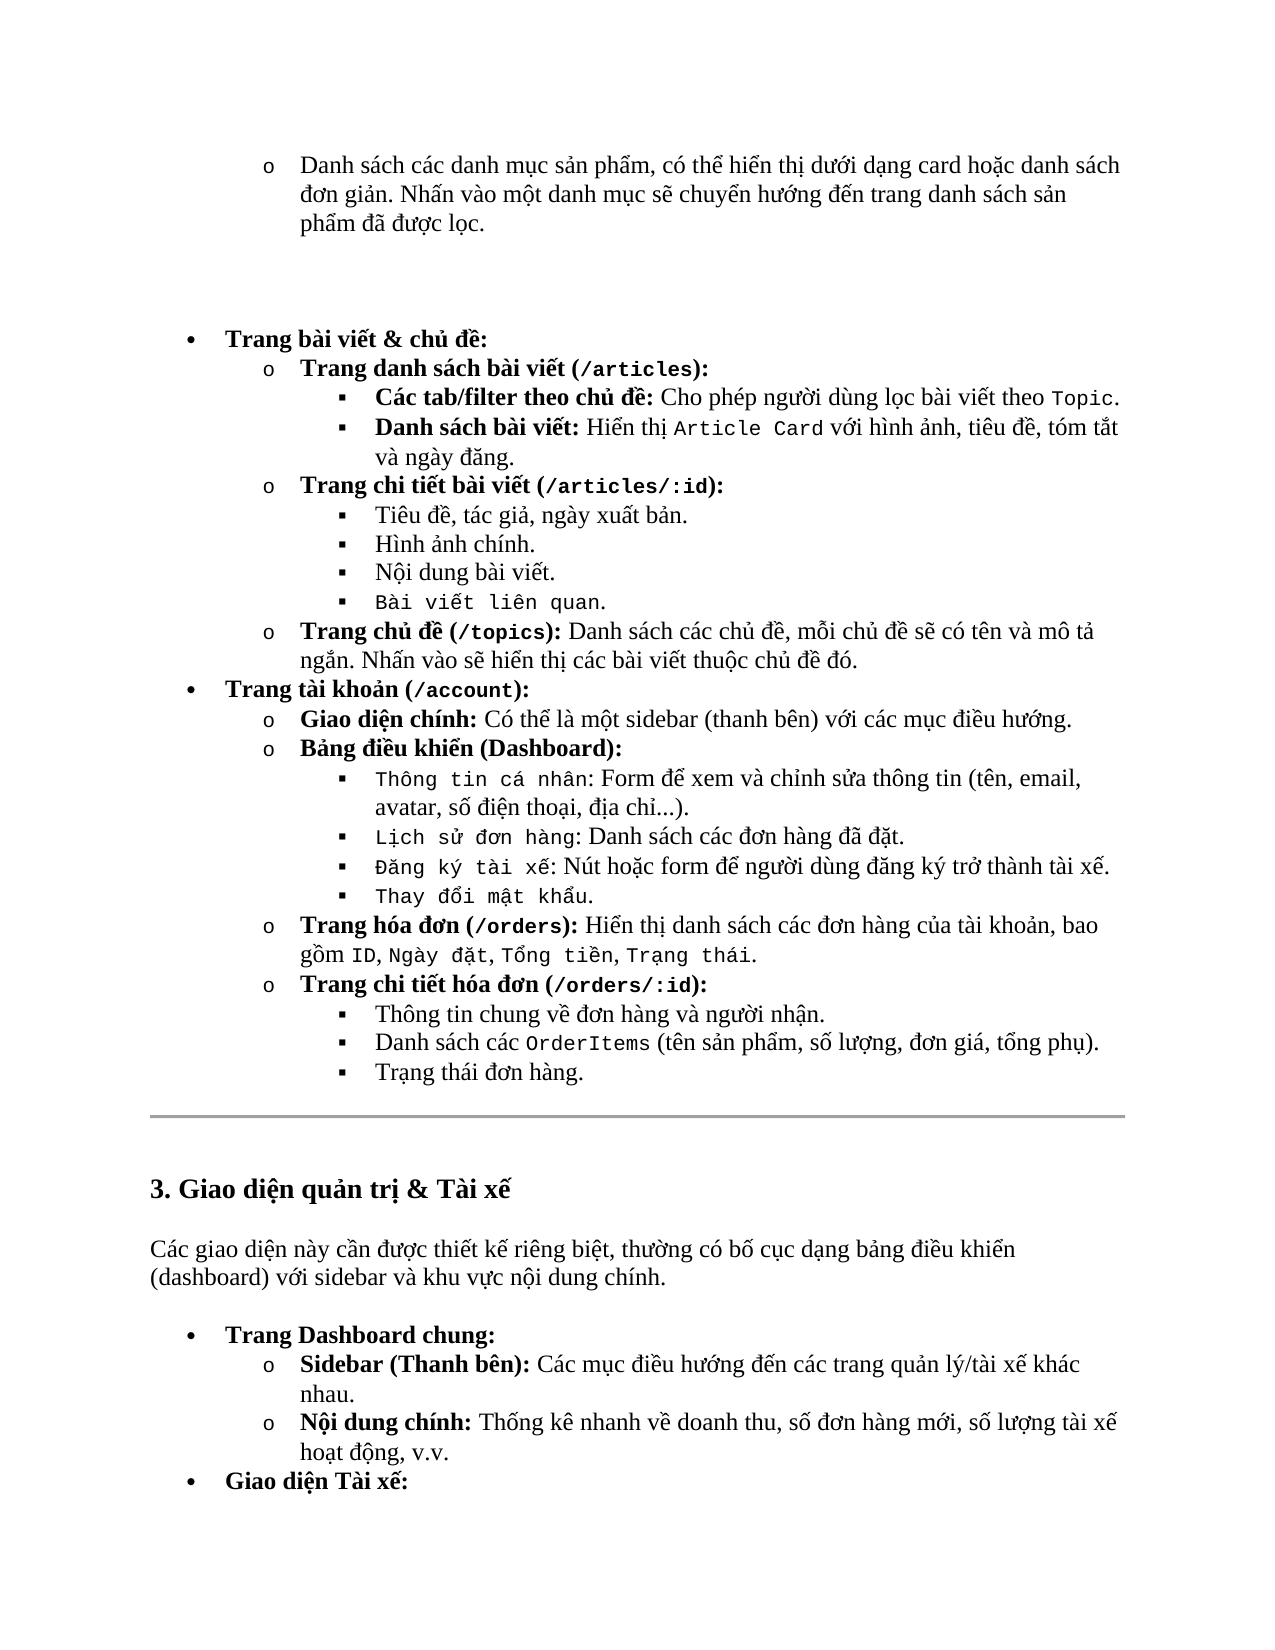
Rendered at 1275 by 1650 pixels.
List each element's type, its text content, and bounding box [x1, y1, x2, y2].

list Trang tài khoản (/account): [187, 674, 1125, 704]
list Thông tin cá nhân: Form để xem và chỉnh sửa thông tin (tên, email, avatar, số điện thoại, địa chỉ...). [337, 763, 1125, 821]
list Nội dung bài viết. [337, 557, 1125, 586]
list Trang chủ đề (/topics): Danh sách các chủ đề, mỗi chủ đề sẽ có tên và mô tả ngắn. Nhấn vào sẽ hiển thị các bài viết thuộc chủ đề đó. [262, 616, 1125, 674]
list Trang Dashboard chung: [187, 1320, 1125, 1349]
text Các giao diện này cần được thiết kế riêng biệt, thường có bố cục dạng bảng điều khiển (dashboard) với sidebar và khu vực nội dung chính. [150, 1234, 1125, 1291]
list Hình ảnh chính. [337, 529, 1125, 557]
list Giao diện chính: Có thể là một sidebar (thanh bên) với các mục điều hướng. [262, 704, 1125, 733]
list Thay đổi mật khẩu. [337, 880, 1125, 910]
list Trang danh sách bài viết (/articles): [262, 353, 1125, 382]
list Danh sách các OrderItems (tên sản phẩm, số lượng, đơn giá, tổng phụ). [337, 1027, 1125, 1057]
list Trang bài viết & chủ đề: [187, 324, 1125, 353]
list Giao diện Tài xế: [187, 1466, 1125, 1494]
list Bài viết liên quan. [337, 586, 1125, 616]
list Danh sách các danh mục sản phẩm, có thể hiển thị dưới dạng card hoặc danh sách đơn giản. Nhấn vào một danh mục sẽ chuyển hướng đến trang danh sách sản phẩm đã được lọc. [262, 150, 1125, 237]
list Trang chi tiết hóa đơn (/orders/:id): [262, 969, 1125, 999]
list Bảng điều khiển (Dashboard): [262, 733, 1125, 763]
list Trang hóa đơn (/orders): Hiển thị danh sách các đơn hàng của tài khoản, bao gồm ID, Ngày đặt, Tổng tiền, Trạng thái. [262, 910, 1125, 969]
list Nội dung chính: Thống kê nhanh về doanh thu, số đơn hàng mới, số lượng tài xế hoạt động, v.v. [262, 1407, 1125, 1466]
text 3. Giao diện quản trị & Tài xế [150, 1172, 1125, 1204]
list Lịch sử đơn hàng: Danh sách các đơn hàng đã đặt. [337, 821, 1125, 851]
list Sidebar (Thanh bên): Các mục điều hướng đến các trang quản lý/tài xế khác nhau. [262, 1349, 1125, 1407]
list Trang chi tiết bài viết (/articles/:id): [262, 470, 1125, 500]
list Tiêu đề, tác giả, ngày xuất bản. [337, 500, 1125, 529]
list Danh sách bài viết: Hiển thị Article Card với hình ảnh, tiêu đề, tóm tắt và ngày đăng. [337, 412, 1125, 470]
list Các tab/filter theo chủ đề: Cho phép người dùng lọc bài viết theo Topic. [337, 382, 1125, 412]
list Thông tin chung về đơn hàng và người nhận. [337, 999, 1125, 1027]
list Trạng thái đơn hàng. [337, 1057, 1125, 1086]
list Đăng ký tài xế: Nút hoặc form để người dùng đăng ký trở thành tài xế. [337, 851, 1125, 880]
